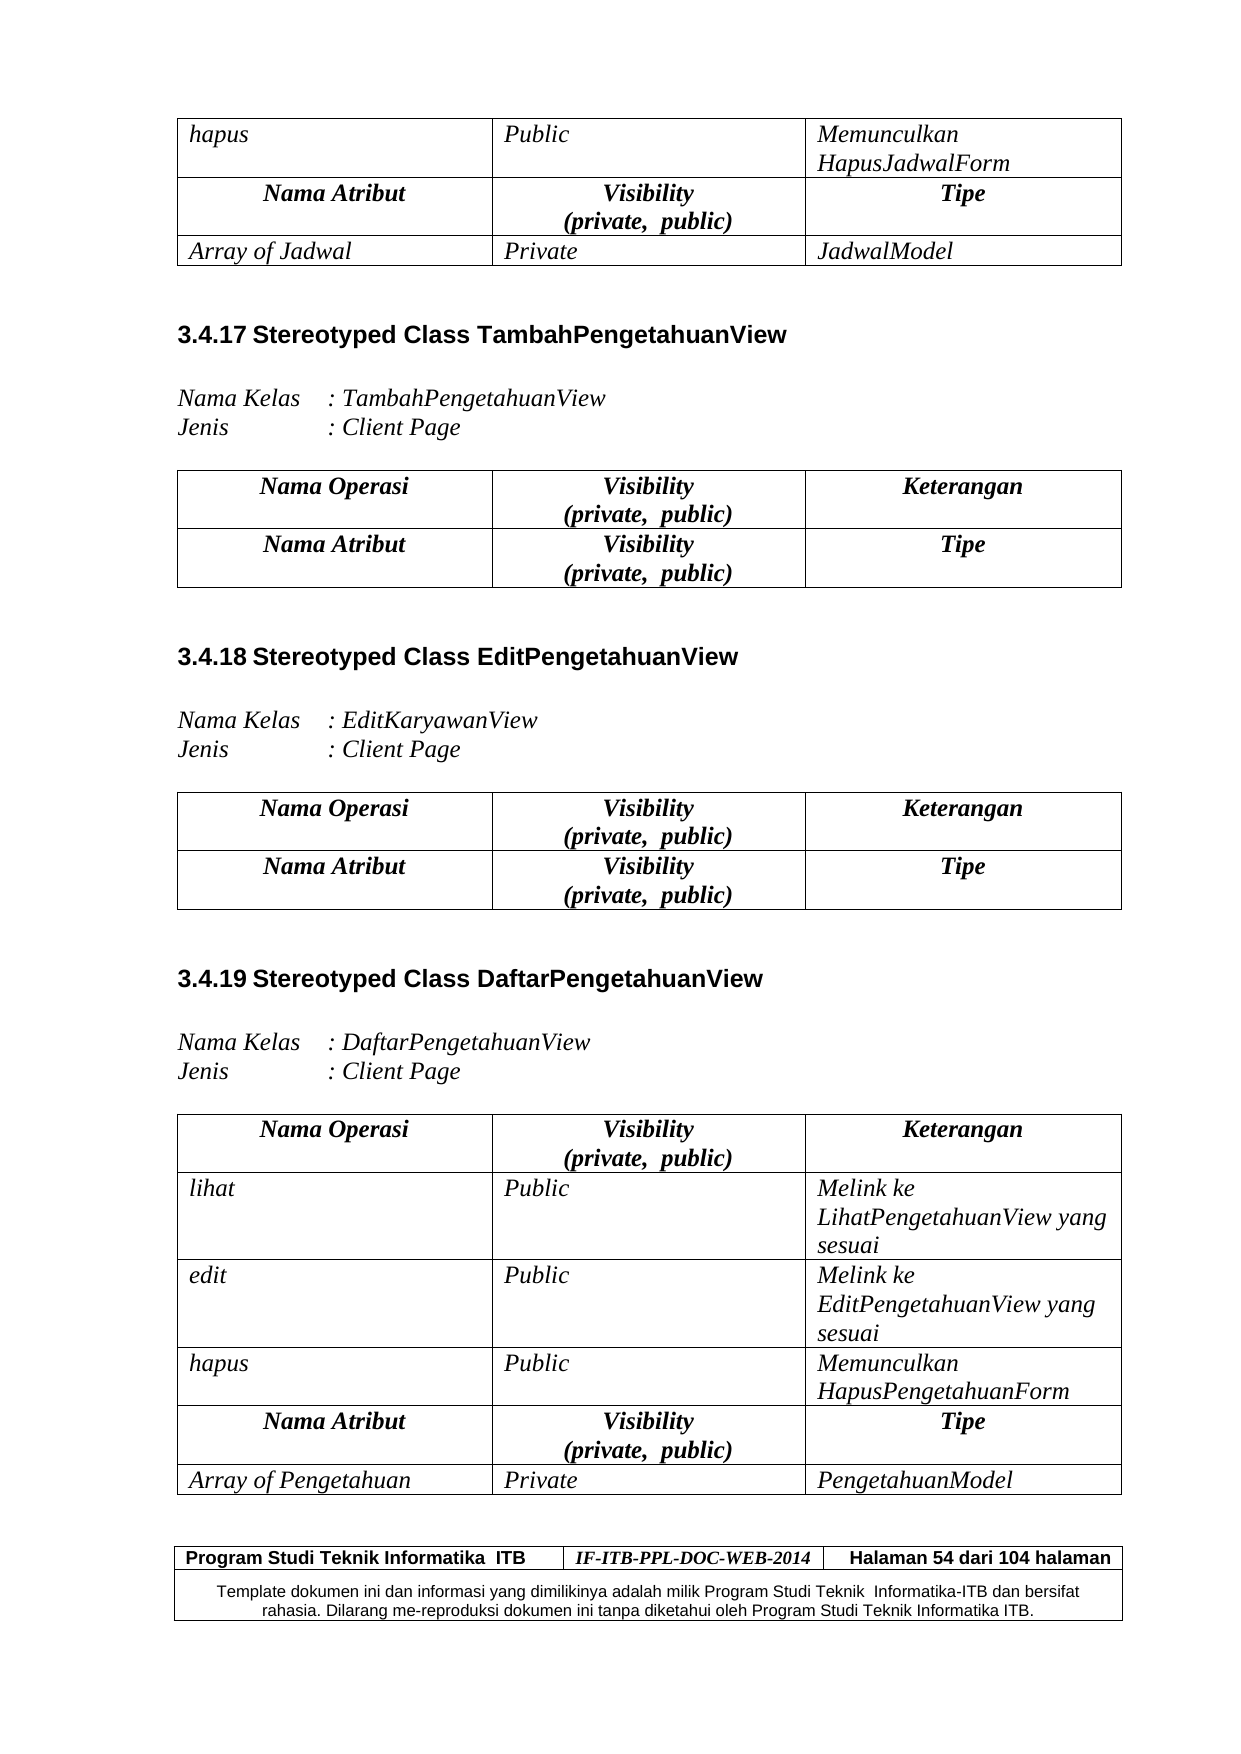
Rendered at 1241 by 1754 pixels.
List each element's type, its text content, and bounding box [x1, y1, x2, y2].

text Jenis : Client Page [177, 412, 1122, 441]
table_cell Visibility (private, public) [493, 529, 805, 587]
table_cell Tipe [806, 529, 1121, 587]
table_header Nama Operasi [178, 1115, 492, 1172]
subtitle Stereotyped Class TambahPengetahuanView [177, 320, 1122, 348]
text Nama Kelas : TambahPengetahuanView [177, 383, 1122, 412]
text Jenis : Client Page [177, 734, 1122, 763]
table_header Visibility (private, public) [493, 1115, 805, 1172]
table_cell edit [178, 1260, 492, 1347]
table_header Keterangan [806, 1115, 1121, 1172]
subtitle Stereotyped Class EditPengetahuanView [177, 642, 1122, 670]
table_header Visibility (private, public) [493, 793, 805, 850]
text Jenis : Client Page [177, 1056, 1122, 1085]
table_cell Public [493, 119, 805, 177]
text Nama Kelas : EditKaryawanView [177, 705, 1122, 734]
table_cell Array of Jadwal [178, 236, 492, 265]
table_cell Nama Atribut [178, 529, 492, 587]
table_header Visibility (private, public) [493, 471, 805, 528]
table_header Nama Operasi [178, 471, 492, 528]
table_cell Melink ke LihatPengetahuanView yang sesuai [806, 1173, 1121, 1259]
table_cell Nama Atribut [178, 851, 492, 909]
table_cell Public [493, 1260, 805, 1347]
table_cell hapus [178, 1348, 492, 1405]
table_cell Tipe [806, 1406, 1121, 1464]
table_cell Visibility (private, public) [493, 178, 805, 235]
table_header Keterangan [806, 471, 1121, 528]
table_cell Memunculkan HapusPengetahuanForm [806, 1348, 1121, 1405]
table_header Keterangan [806, 793, 1121, 850]
table_header Nama Operasi [178, 793, 492, 850]
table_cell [806, 1260, 1121, 1347]
text Nama Kelas : DaftarPengetahuanView [177, 1027, 1122, 1056]
table_cell lihat [178, 1173, 492, 1259]
table_cell Memunculkan HapusJadwalForm [806, 119, 1121, 177]
table_cell Nama Atribut [178, 178, 492, 235]
table_cell Public [493, 1173, 805, 1259]
table_cell PengetahuanModel [806, 1465, 1121, 1493]
table_cell JadwalModel [806, 236, 1121, 265]
table_cell Private [493, 1465, 805, 1493]
table_cell Tipe [806, 851, 1121, 909]
subtitle Stereotyped Class DaftarPengetahuanView [177, 963, 1122, 992]
table_cell Array of Pengetahuan [178, 1465, 492, 1493]
table_cell Visibility (private, public) [493, 1406, 805, 1464]
table_cell Nama Atribut [178, 1406, 492, 1464]
table_cell Tipe [806, 178, 1121, 235]
table_cell Visibility (private, public) [493, 851, 805, 909]
table_cell hapus [178, 119, 492, 177]
table_cell Public [493, 1348, 805, 1405]
table_cell Private [493, 236, 805, 265]
